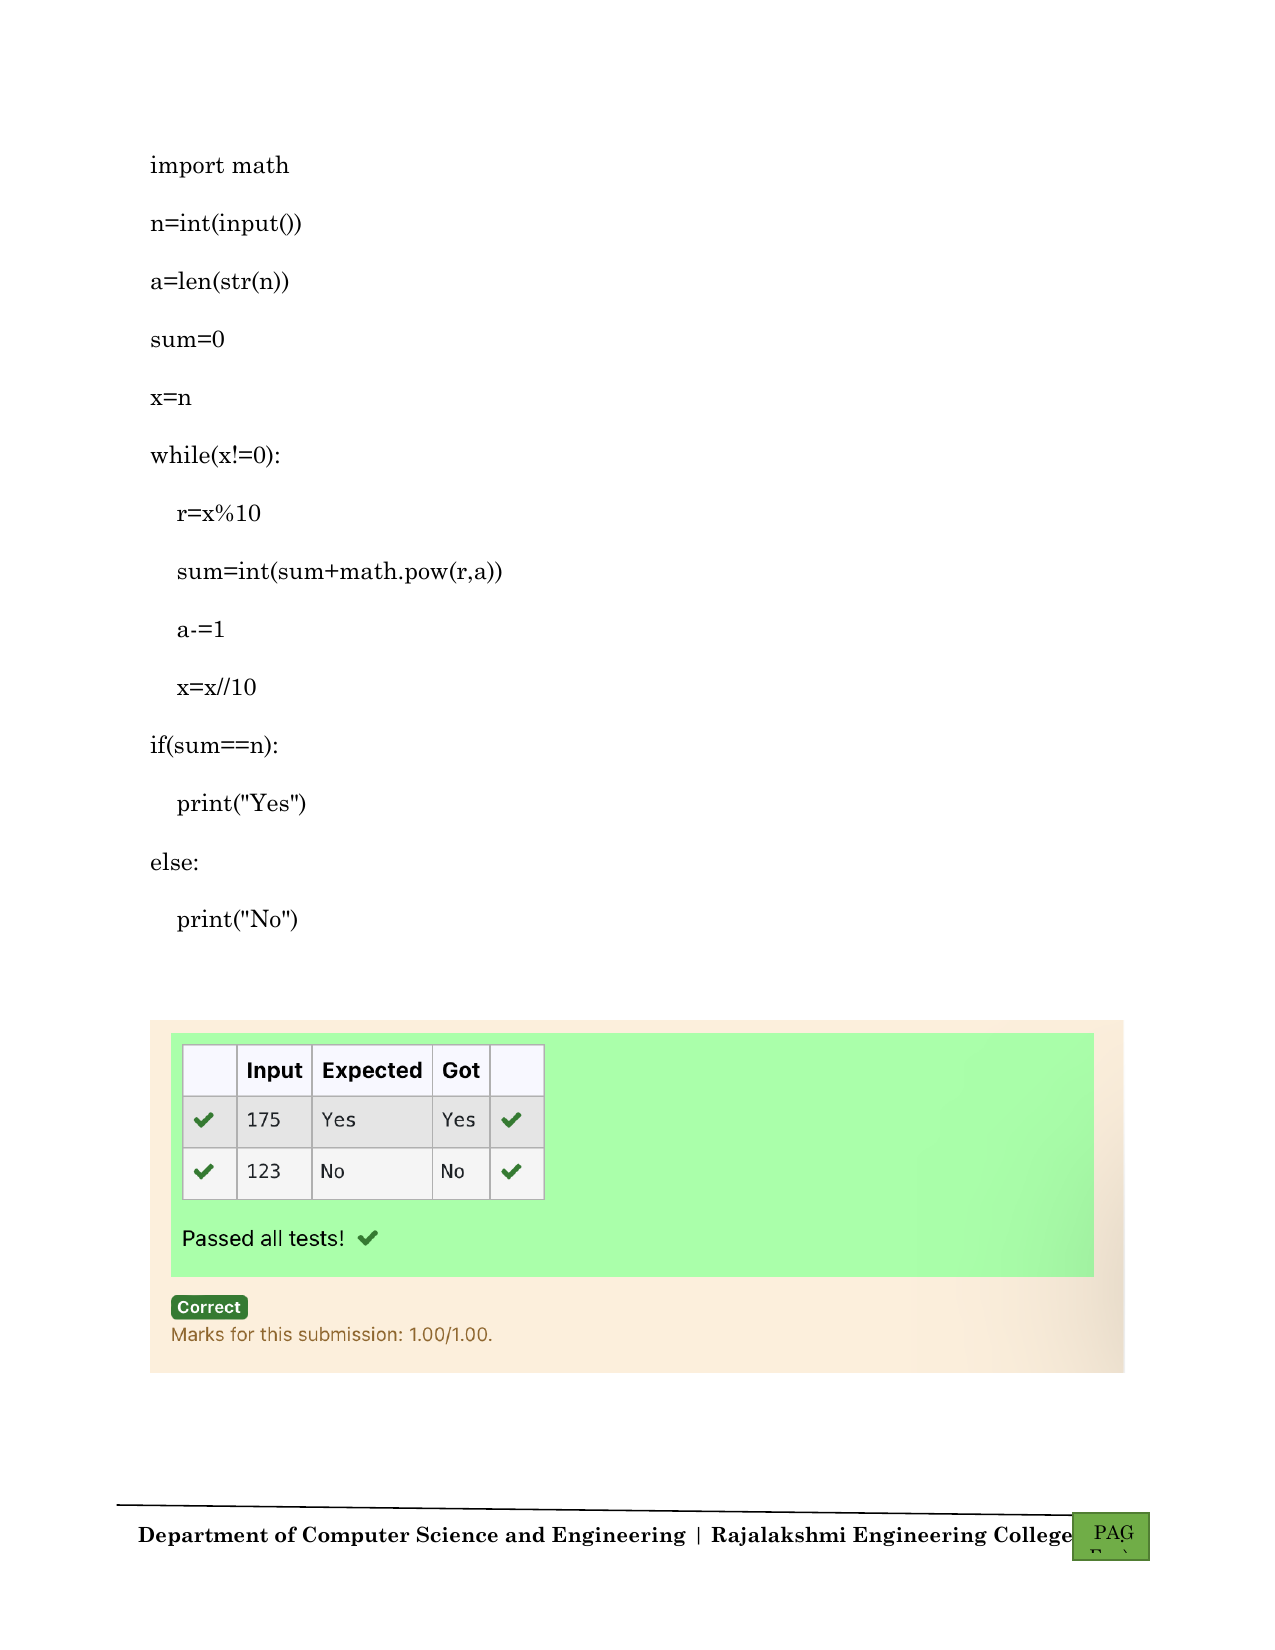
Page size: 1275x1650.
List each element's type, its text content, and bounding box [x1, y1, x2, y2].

text a-=1 [150, 614, 1125, 643]
text sum=int(sum+math.pow(r,a)) [150, 556, 1125, 585]
text r=x%10 [150, 498, 1125, 527]
text print("No") [150, 904, 1125, 933]
text import math [150, 150, 1125, 179]
text x=n [150, 382, 1125, 411]
text if(sum==n): [150, 730, 1125, 759]
text n=int(input()) [150, 208, 1125, 237]
text a=len(str(n)) [150, 266, 1125, 295]
text sum=0 [150, 324, 1125, 353]
text print("Yes") [150, 788, 1125, 817]
picture [150, 1020, 1125, 1373]
text while(x!=0): [150, 440, 1125, 469]
text x=x//10 [150, 672, 1125, 701]
text else: [150, 846, 1125, 875]
